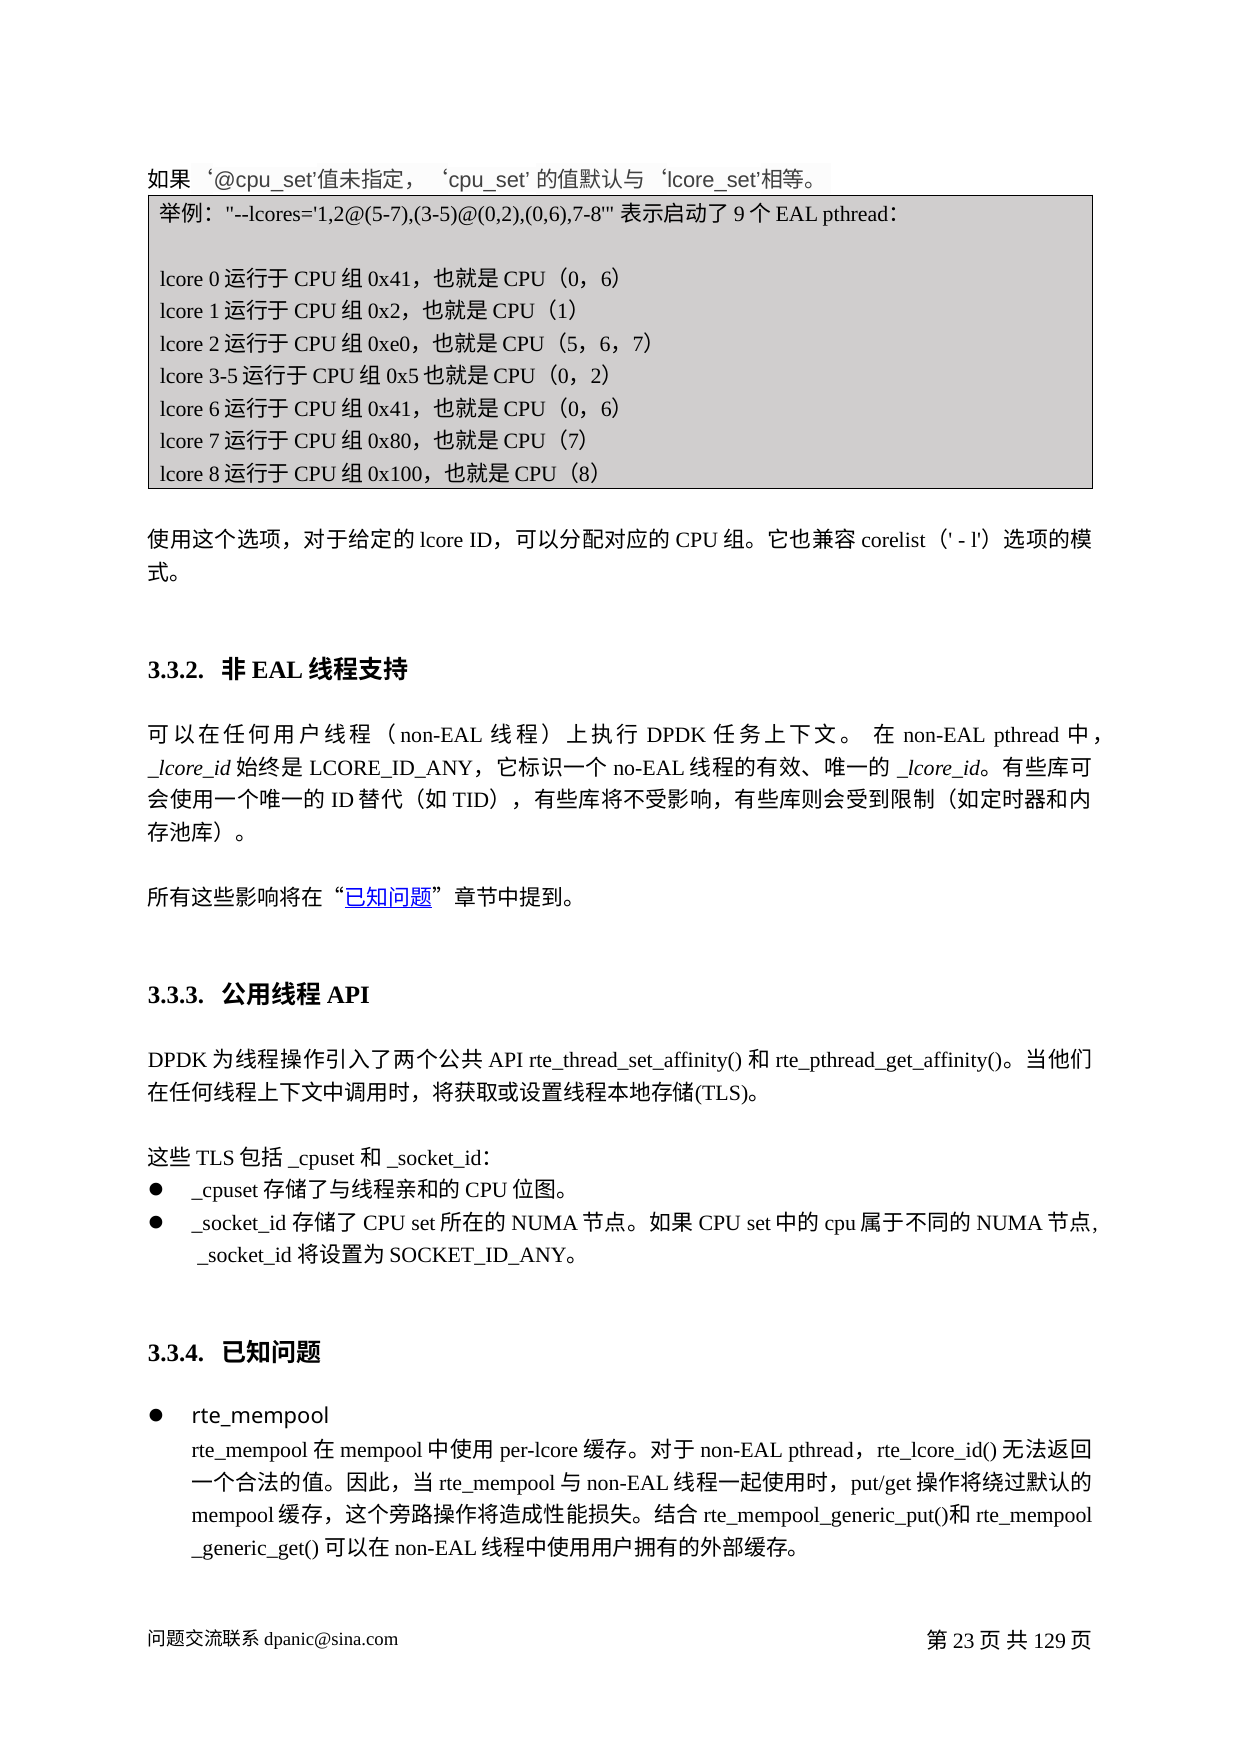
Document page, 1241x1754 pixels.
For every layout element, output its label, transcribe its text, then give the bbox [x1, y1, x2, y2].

subtitle 公用线程API [148, 960, 1092, 1025]
subtitle 非EAL线程支持 [148, 635, 1092, 700]
text 如果‘@cpu_set’值未指定，‘cpu_set’ 的值默认与‘lcore_set’相等。 [148, 162, 1092, 194]
subtitle 已知问题 [148, 1318, 1092, 1383]
text 所有这些影响将在“已知问题”章节中提到。 [148, 879, 1092, 912]
list rte_mempool [148, 1399, 1092, 1432]
text 这些TLS包括 _cpuset 和 _socket_id： [148, 1139, 1092, 1172]
list _cpuset 存储了与线程亲和的CPU位图。 [148, 1172, 1092, 1204]
text 可以在任何用户线程（non-EAL线程）上执行DPDK任务上下文。 在non-EAL pthread中，_lcore_id 始终是 LCORE_ID_ANY，它标识一个no-EAL线程的有效、唯一的 _lcore_id。有些库可会使用一个唯一的ID替代（如TID），有些库将不受影响，有些库则会受到限制（如定时器和内存池库）。 [148, 717, 1092, 847]
list _socket_id 存储了CPU set所在的NUMA节点。如果CPU set中的cpu属于不同的NUMA节点, _socket_id 将设置为SOCKET_ID_ANY。 [148, 1204, 1092, 1269]
text DPDK为线程操作引入了两个公共API rte_thread_set_affinity() 和 rte_pthread_get_affinity()。当他们在任何线程上下文中调用时，将获取或设置线程本地存储(TLS)。 [148, 1042, 1092, 1107]
list rte_mempool在mempool中使用per-lcore缓存。对于non-EAL pthread，rte_lcore_id() 无法返回一个合法的值。因此，当rte_mempool与non-EAL线程一起使用时，put/get操作将绕过默认的mempool缓存，这个旁路操作将造成性能损失。结合 rte_mempool_generic_put()和 rte_mempool_generic_get() 可以在non-EAL线程中使用用户拥有的外部缓存。 [191, 1432, 1092, 1562]
table_header 举例："--lcores='1,2@(5-7),(3-5)@(0,2),(0,6),7-8'" 表示启动了9个EAL pthread： lcore 0运行于CPU组 0x41，也就是CPU（0，6） lcore 1运行于CPU组 0x2，也就是CPU（1） lcore 2运行于CPU组 0xe0，也就是CPU（5，6，7） lcore 3-5运行于CPU组 0x5也就是CPU（0，2） lcore 6运行于CPU组 0x41，也就是CPU（0，6） lcore 7运行于CPU组 0x80，也就是CPU（7） lcore 8运行于CPU组 0x100，也就是CPU（8） [149, 196, 1092, 488]
text 使用这个选项，对于给定的lcore ID，可以分配对应的CPU组。它也兼容corelist（' - l'）选项的模式。 [148, 522, 1092, 587]
